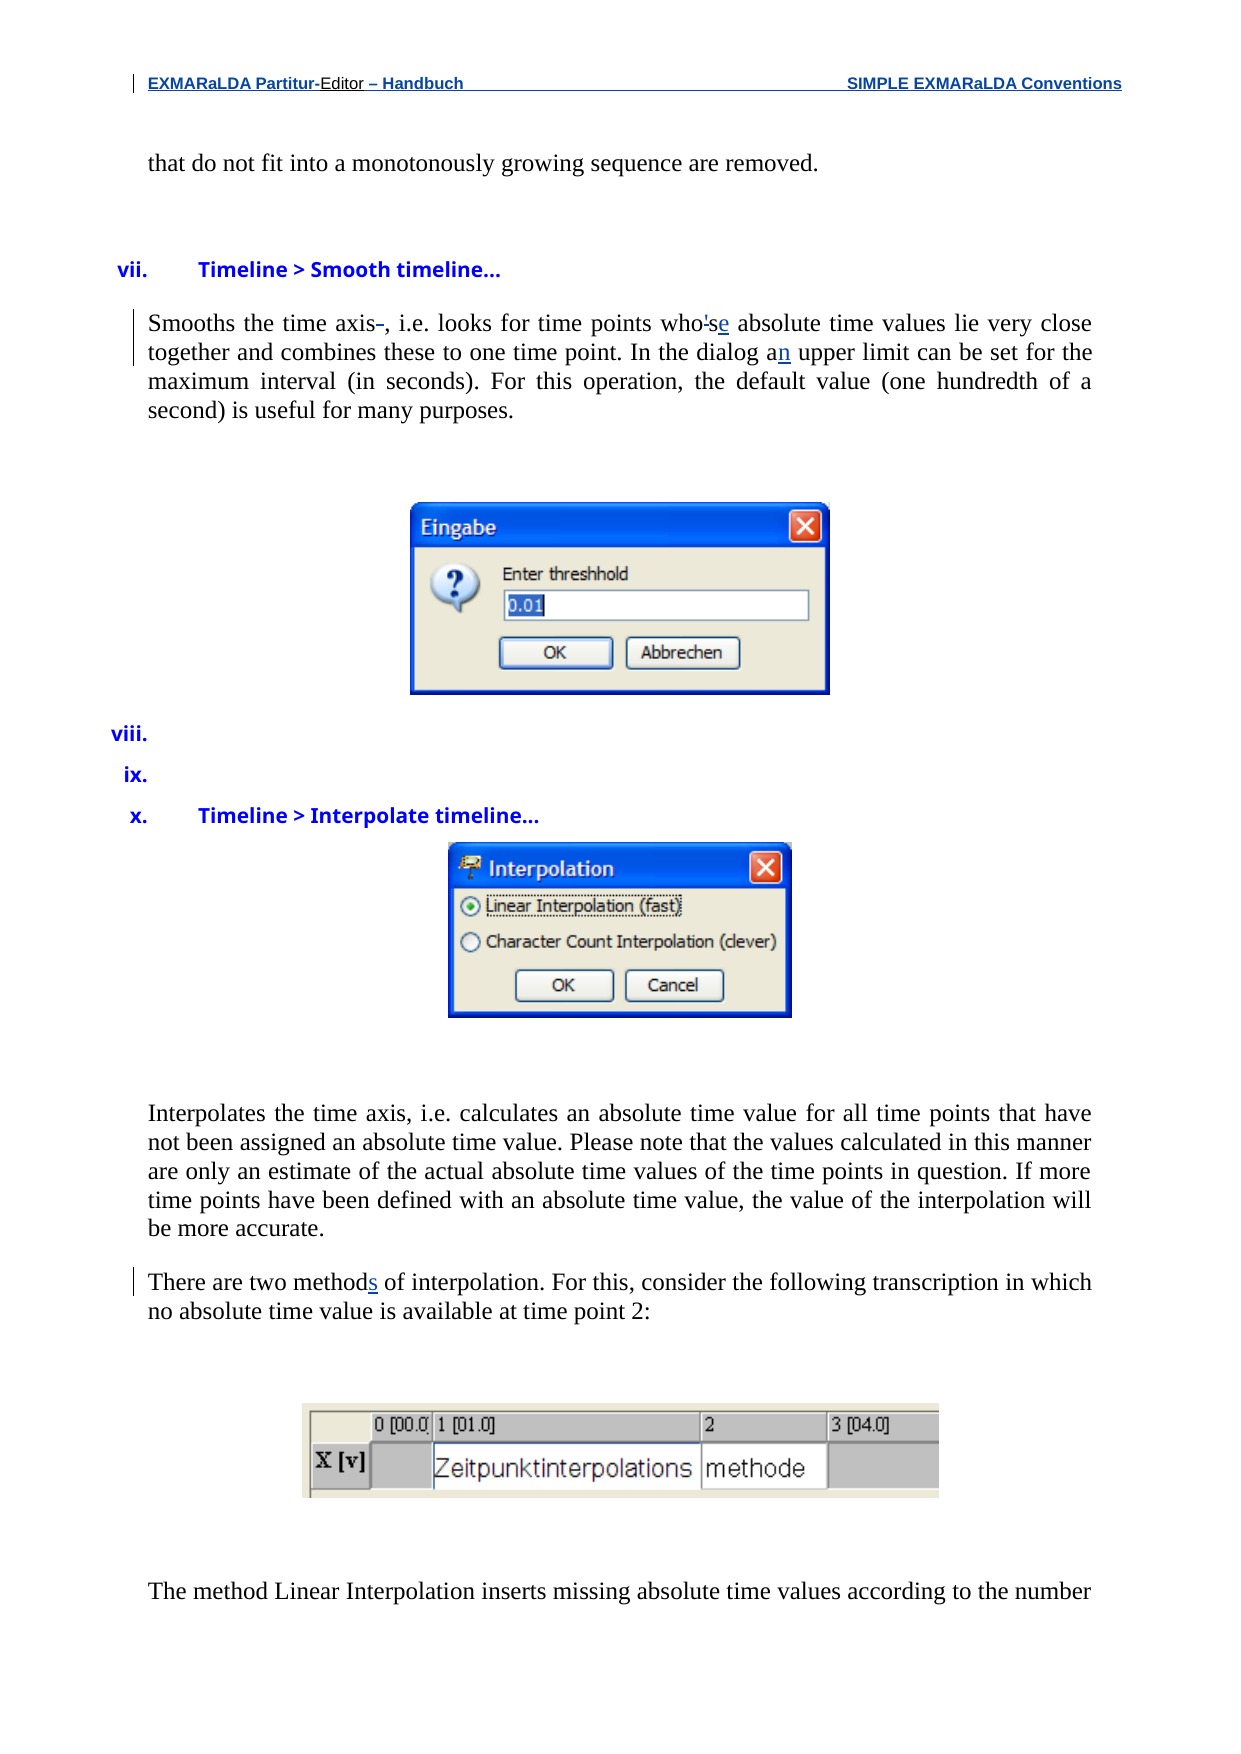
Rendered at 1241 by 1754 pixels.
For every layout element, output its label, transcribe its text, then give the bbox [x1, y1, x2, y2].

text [148, 1576, 1093, 1605]
subtitle Timeline > Smooth timeline... [148, 255, 1093, 283]
text There are two method of interpolation. For this, consider the following transcription in which no absolute time value is available at time point 2: [148, 1267, 1093, 1325]
subtitle Timeline > Interpolate timeline... [148, 801, 1093, 830]
picture [448, 842, 792, 1018]
text Smooths the time axis, i.e. looks for time points whos absolute time values lie very close together and combines these to one time point. In the dialog a upper limit can be set for the maximum interval (in seconds). For this operation, the default value (one hundredth of a second) is useful for many purposes. [148, 308, 1093, 423]
picture [410, 502, 830, 695]
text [148, 148, 1093, 176]
text Interpolates the time axis, i.e. calculates an absolute time value for all time points that have not been assigned an absolute time value. Please note that the values calculated in this manner are only an estimate of the actual absolute time values of the time points in question. If more time points have been defined with an absolute time value, the value of the interpolation will be more accurate. [148, 1098, 1093, 1242]
picture [302, 1403, 939, 1498]
